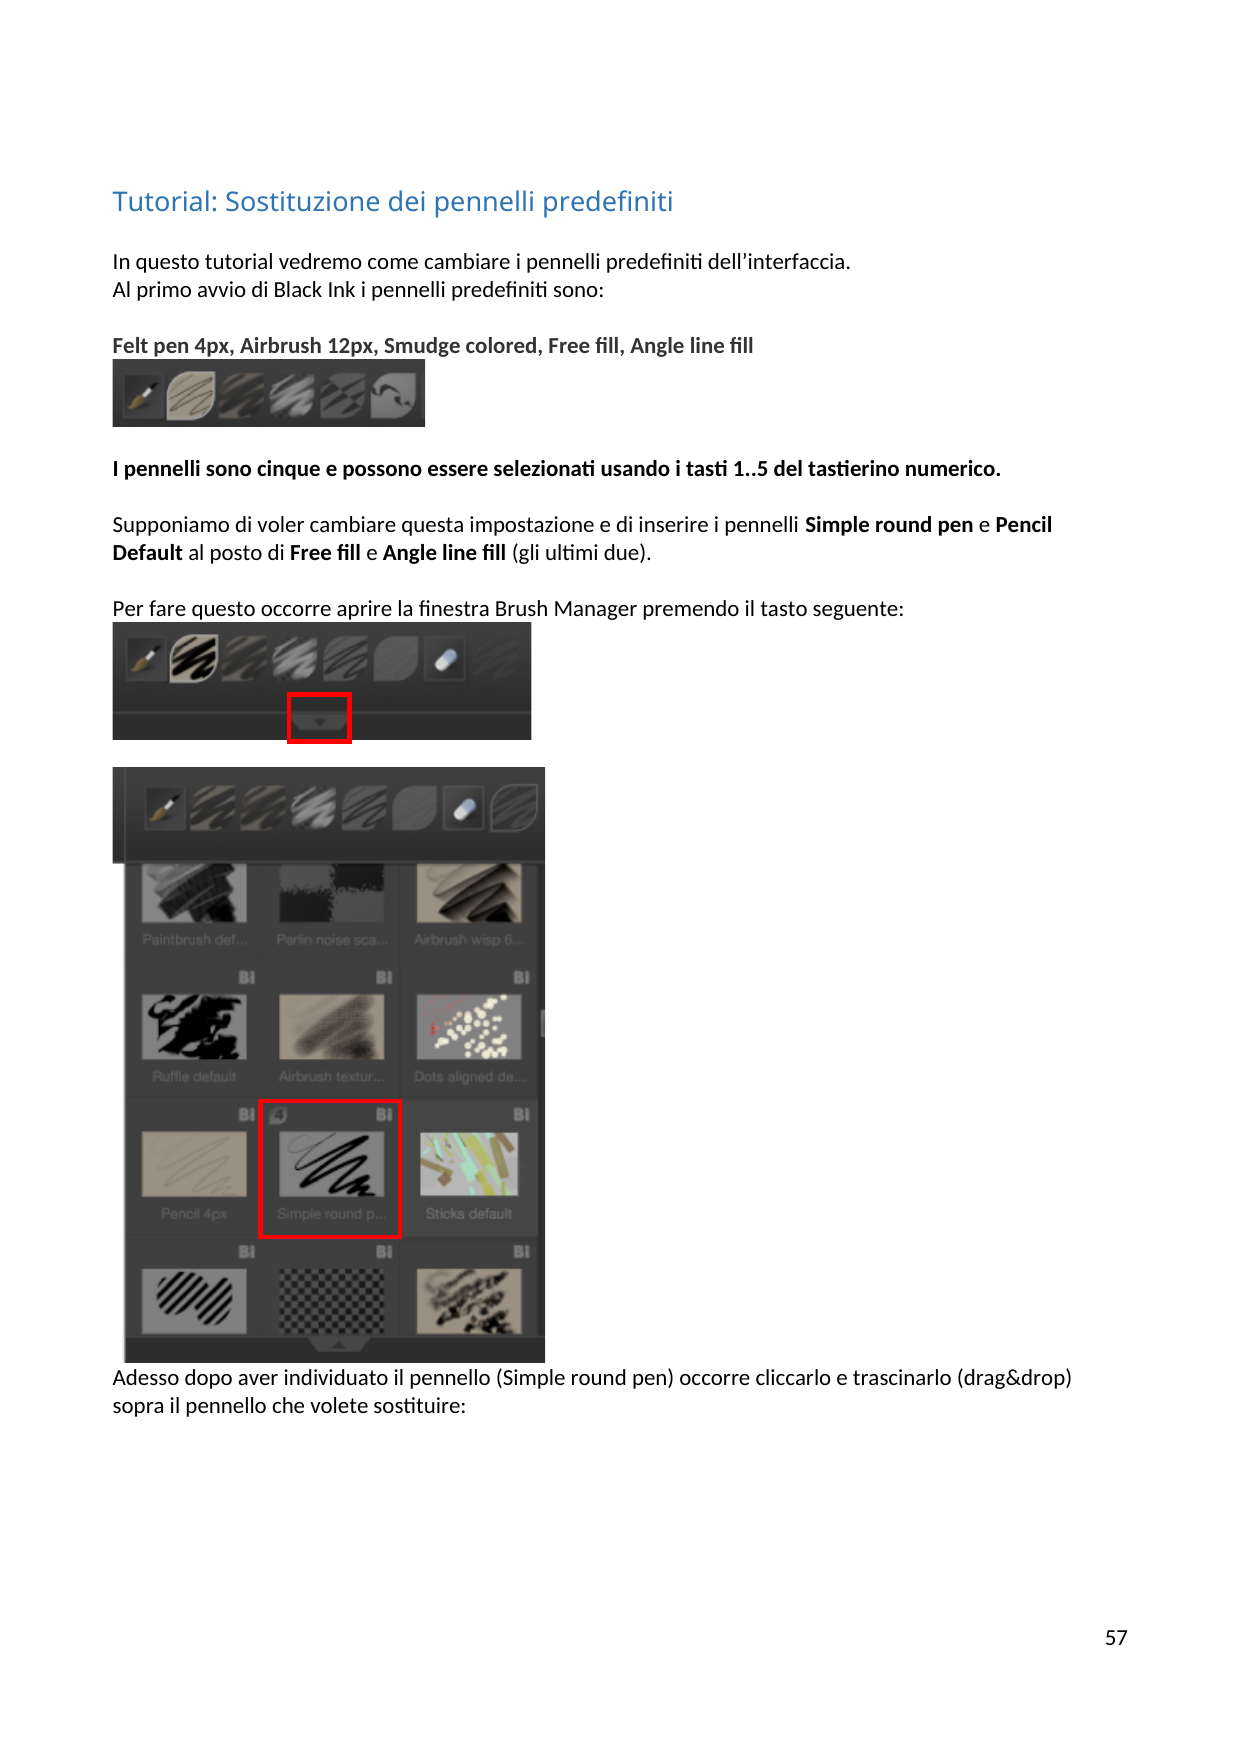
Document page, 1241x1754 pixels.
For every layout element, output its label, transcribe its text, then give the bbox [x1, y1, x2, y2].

text I pennelli sono cinque e possono essere selezionati usando i tasti 1..5 del tastierino numerico. [112, 454, 1128, 482]
subtitle Tutorial: Sostituzione dei pennelli predefiniti [112, 182, 1128, 219]
picture [112, 622, 532, 740]
text Felt pen 4px, Airbrush 12px, Smudge colored, Free fill, Angle line fill [112, 331, 1128, 359]
text Per fare questo occorre aprire la finestra Brush Manager premendo il tasto seguente: [112, 594, 1128, 622]
picture [112, 359, 426, 427]
text Adesso dopo aver individuato il pennello (Simple round pen) occorre cliccarlo e trascinarlo (drag&drop) sopra il pennello che volete sostituire: [112, 1363, 1128, 1419]
text Supponiamo di voler cambiare questa impostazione e di inserire i pennelli Simple round pen e Pencil Default al posto di Free fill e Angle line fill (gli ultimi due). [112, 510, 1128, 566]
text In questo tutorial vedremo come cambiare i pennelli predefiniti dell’interfaccia. [112, 247, 1128, 275]
text Al primo avvio di Black Ink i pennelli predefiniti sono: [112, 275, 1128, 303]
picture [291, 697, 347, 739]
picture [112, 767, 546, 1363]
